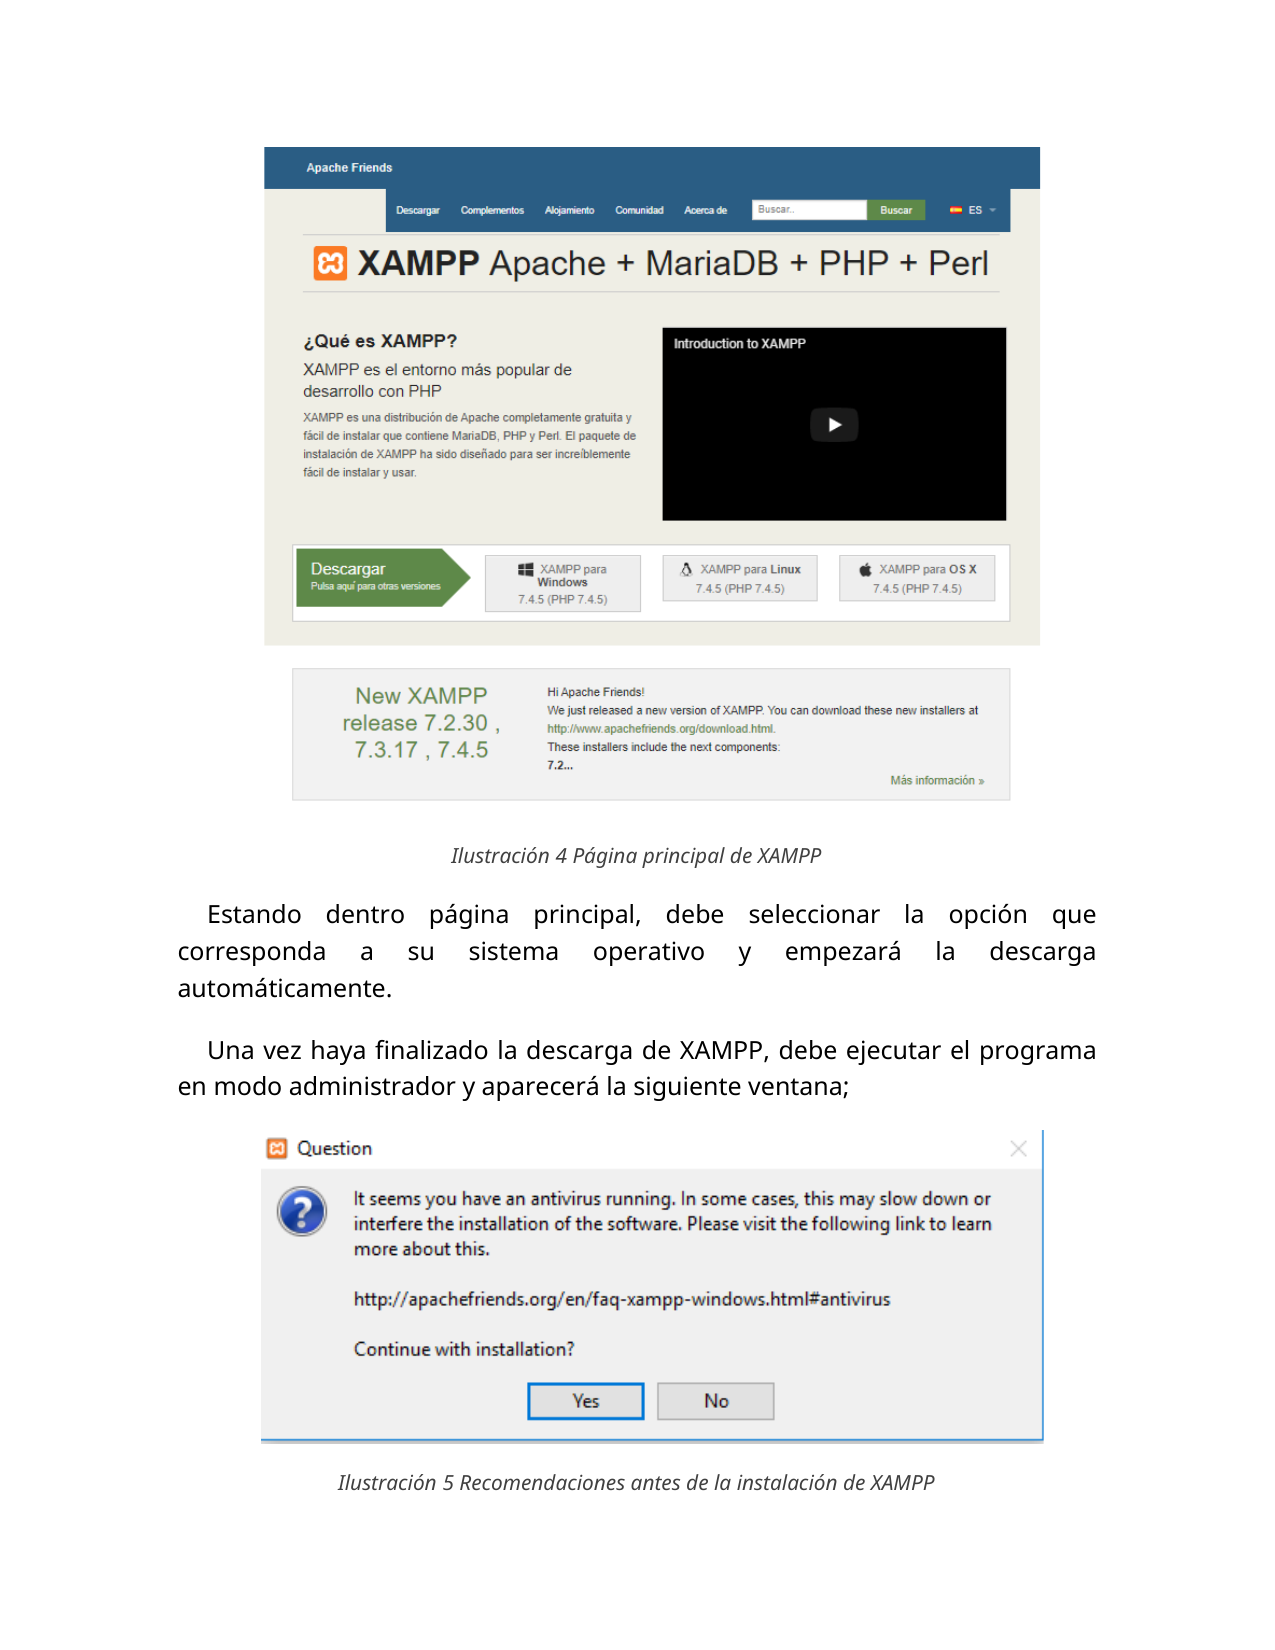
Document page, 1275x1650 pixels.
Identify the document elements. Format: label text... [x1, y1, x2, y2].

text Una vez haya finalizado la descarga de XAMPP, debe ejecutar el programa en modo administrador y aparecerá la siguiente ventana; [177, 1032, 1098, 1103]
picture [264, 147, 1041, 817]
text Estando dentro página principal, debe seleccionar la opción que corresponda a su sistema operativo y empezará la descarga automáticamente. [177, 897, 1098, 1004]
text Ilustración 5 Recomendaciones antes de la instalación de XAMPP [267, 1468, 1008, 1497]
picture [261, 1130, 1044, 1444]
text Ilustración 4 Página principal de XAMPP [267, 841, 1008, 870]
